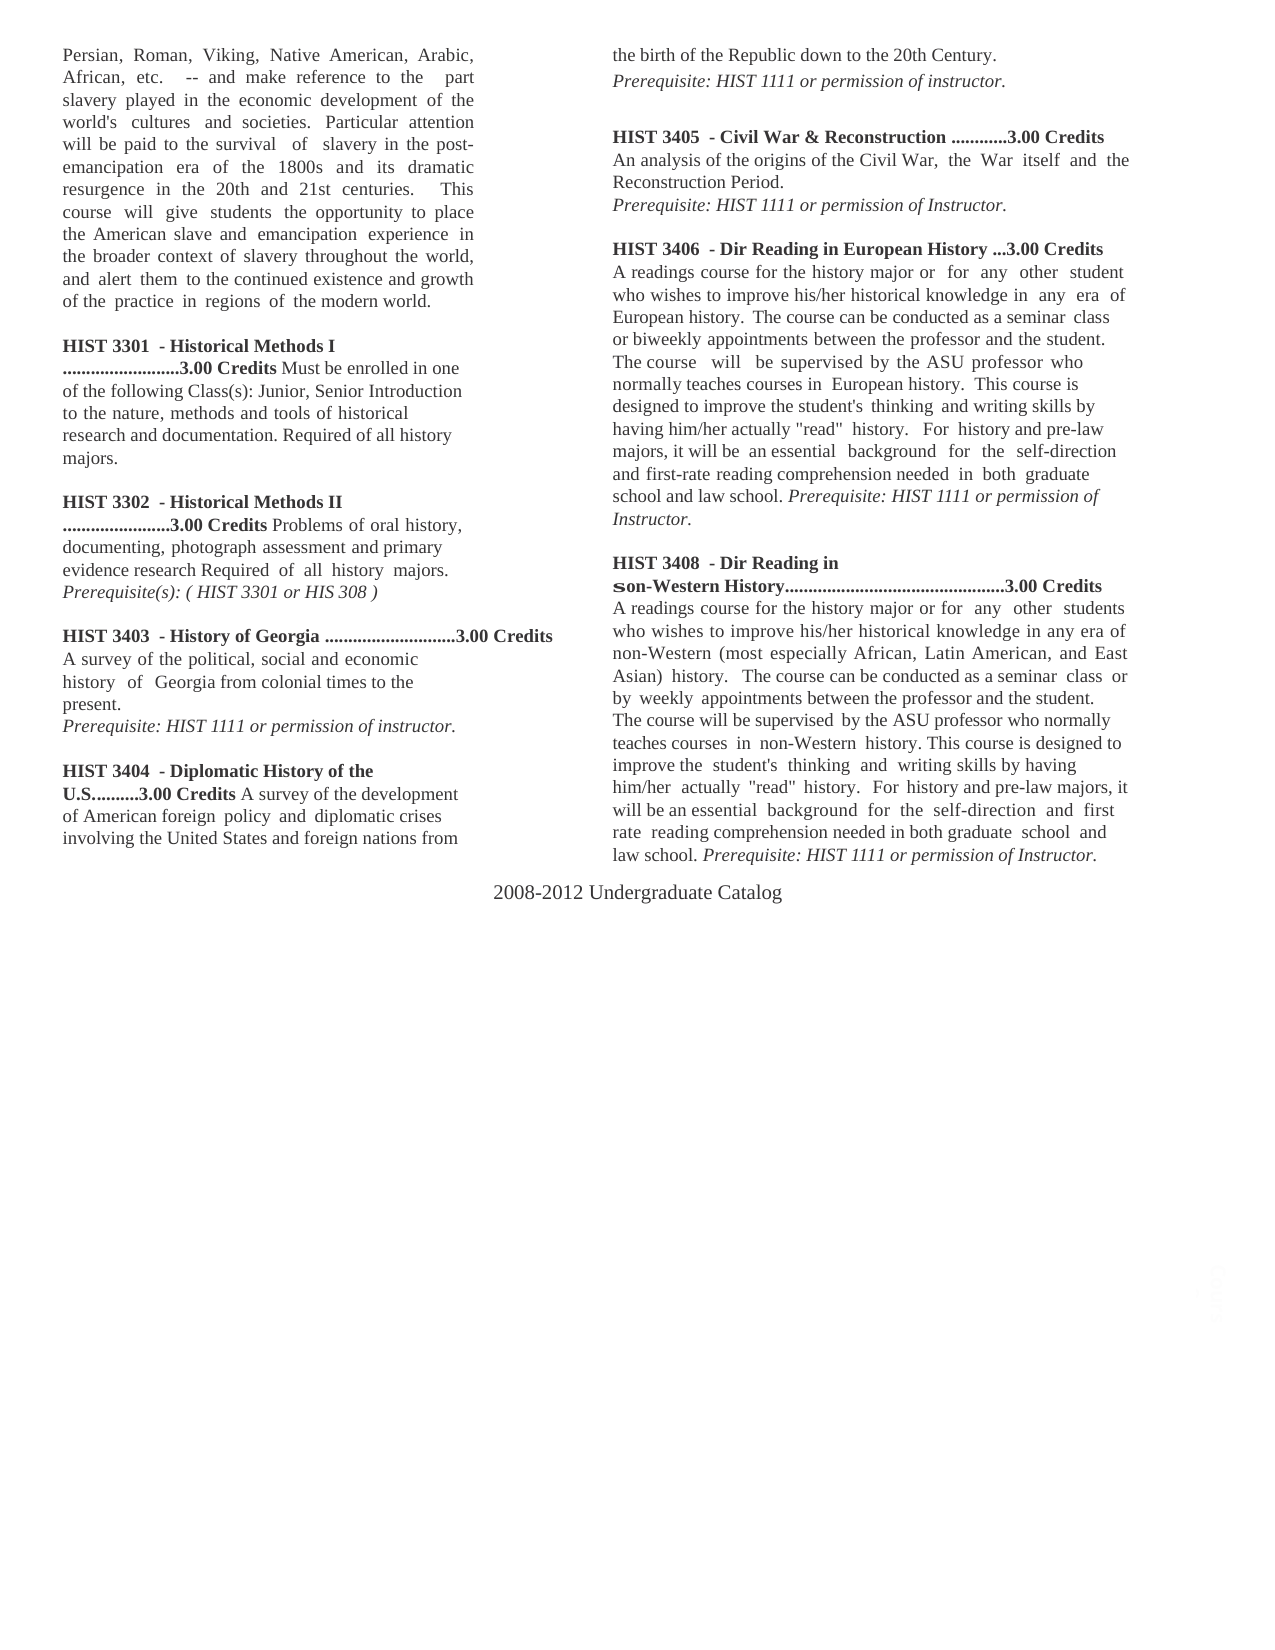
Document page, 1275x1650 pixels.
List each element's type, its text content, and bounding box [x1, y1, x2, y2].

text Prerequisite: HIST 1111 or permission of instructor. [62, 715, 587, 737]
text A readings course for the history major or for any other student who wishes to improve his/her historical knowledge in any era of European history. The course can be conducted as a seminar class or biweekly appointments between the professor and the student. The course will be supervised by the ASU professor who normally teaches courses in European history. This course is designed to improve the student's thinking and writing skills by having him/her actually "read" history. For history and pre-law majors, it will be an essential background for the self-direction and first-rate reading comprehension needed in both graduate school and law school. Prerequisite: HIST 1111 or permission of Instructor. [612, 261, 1128, 529]
text Reconstruction Period. [612, 171, 1242, 193]
text A survey of the political, social and economic history of Georgia from colonial times to the present. [62, 648, 474, 714]
text 2008-2012 Undergraduate Catalog [493, 880, 787, 904]
text son-Western History...............................................3.00 Credits [612, 574, 1242, 596]
text A readings course for the history major or for any other students who wishes to improve his/her historical knowledge in any era of non-Western (most especially African, Latin American, and East Asian) history. The course can be conducted as a seminar class or by weekly appointments between the professor and the student. The course will be supervised by the ASU professor who normally teaches courses in non-Western history. This course is designed to improve the student's thinking and writing skills by having him/her actually "read" history. For history and pre-law majors, it will be an essential background for the self-direction and first rate reading comprehension needed in both graduate school and law school. Prerequisite: HIST 1111 or permission of Instructor. [612, 597, 1128, 865]
text HIST 3404 - Diplomatic History of the U.S..........3.00 Credits A survey of the development of American foreign policy and diplomatic crises involving the United States and foreign nations from the birth of the Republic down to the 20th Century. [62, 760, 474, 849]
text HIST 3403 - History of Georgia ............................3.00 Credits [62, 625, 587, 647]
text HIST 3406 - Dir Reading in European History ...3.00 Credits [612, 238, 1242, 260]
text HIST 3301 - Historical Methods I .........................3.00 Credits Must be enrolled in one of the following Class(s): Junior, Senior Introduction to the nature, methods and tools of historical research and documentation. Required of all history majors. [62, 335, 474, 468]
text HIST 3302 - Historical Methods II .......................3.00 Credits Problems of oral history, documenting, photograph assessment and primary evidence research Required of all history majors. Prerequisite(s): ( HIST 3301 or HIS 308 ) [62, 491, 474, 602]
text An analysis of the origins of the Civil War, the War itself and the [612, 148, 1242, 170]
text HIST 3405 - Civil War & Reconstruction ............3.00 Credits [612, 126, 1242, 147]
text Prerequisite: HIST 1111 or permission of instructor. [612, 70, 1242, 92]
text HIST 3408 - Dir Reading in [612, 552, 1242, 573]
text Persian, Roman, Viking, Native American, Arabic, African, etc. -- and make reference to the part slavery played in the economic development of the world's cultures and societies. Particular attention will be paid to the survival of slavery in the post-emancipation era of the 1800s and its dramatic resurgence in the 20th and 21st centuries. This course will give students the opportunity to place the American slave and emancipation experience in the broader context of slavery throughout the world, and alert them to the continued existence and growth of the practice in regions of the modern world. [62, 44, 474, 312]
text Prerequisite: HIST 1111 or permission of Instructor. [612, 193, 1242, 215]
